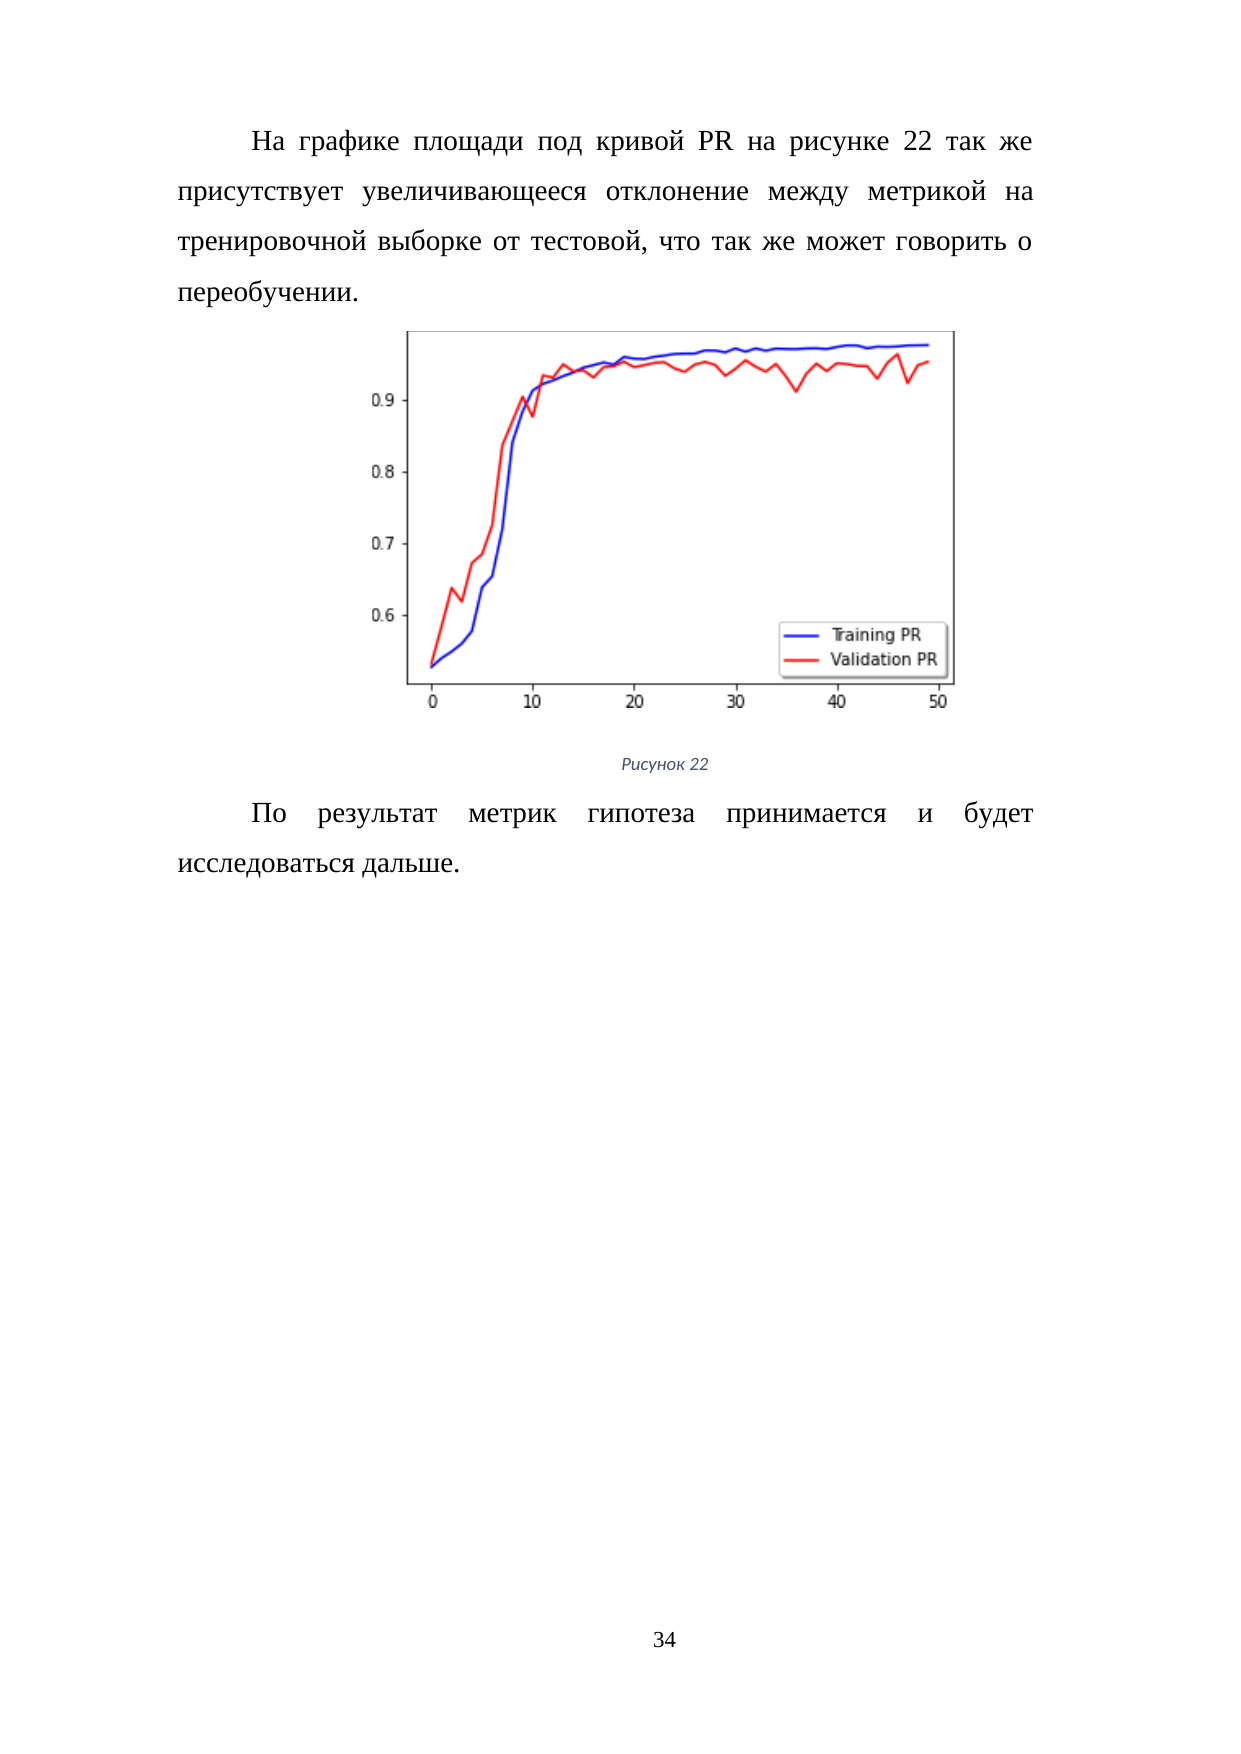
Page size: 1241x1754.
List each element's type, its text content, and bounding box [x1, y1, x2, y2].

text На графике площади под кривой PR на рисунке 22 так же присутствует увеличивающееся отклонение между метрикой на тренировочной выборке от тестовой, что так же может говорить о переобучении. [177, 123, 1033, 307]
text По результат метрик гипотеза принимается и будет исследоваться дальше. [177, 795, 1034, 879]
picture [372, 331, 955, 708]
